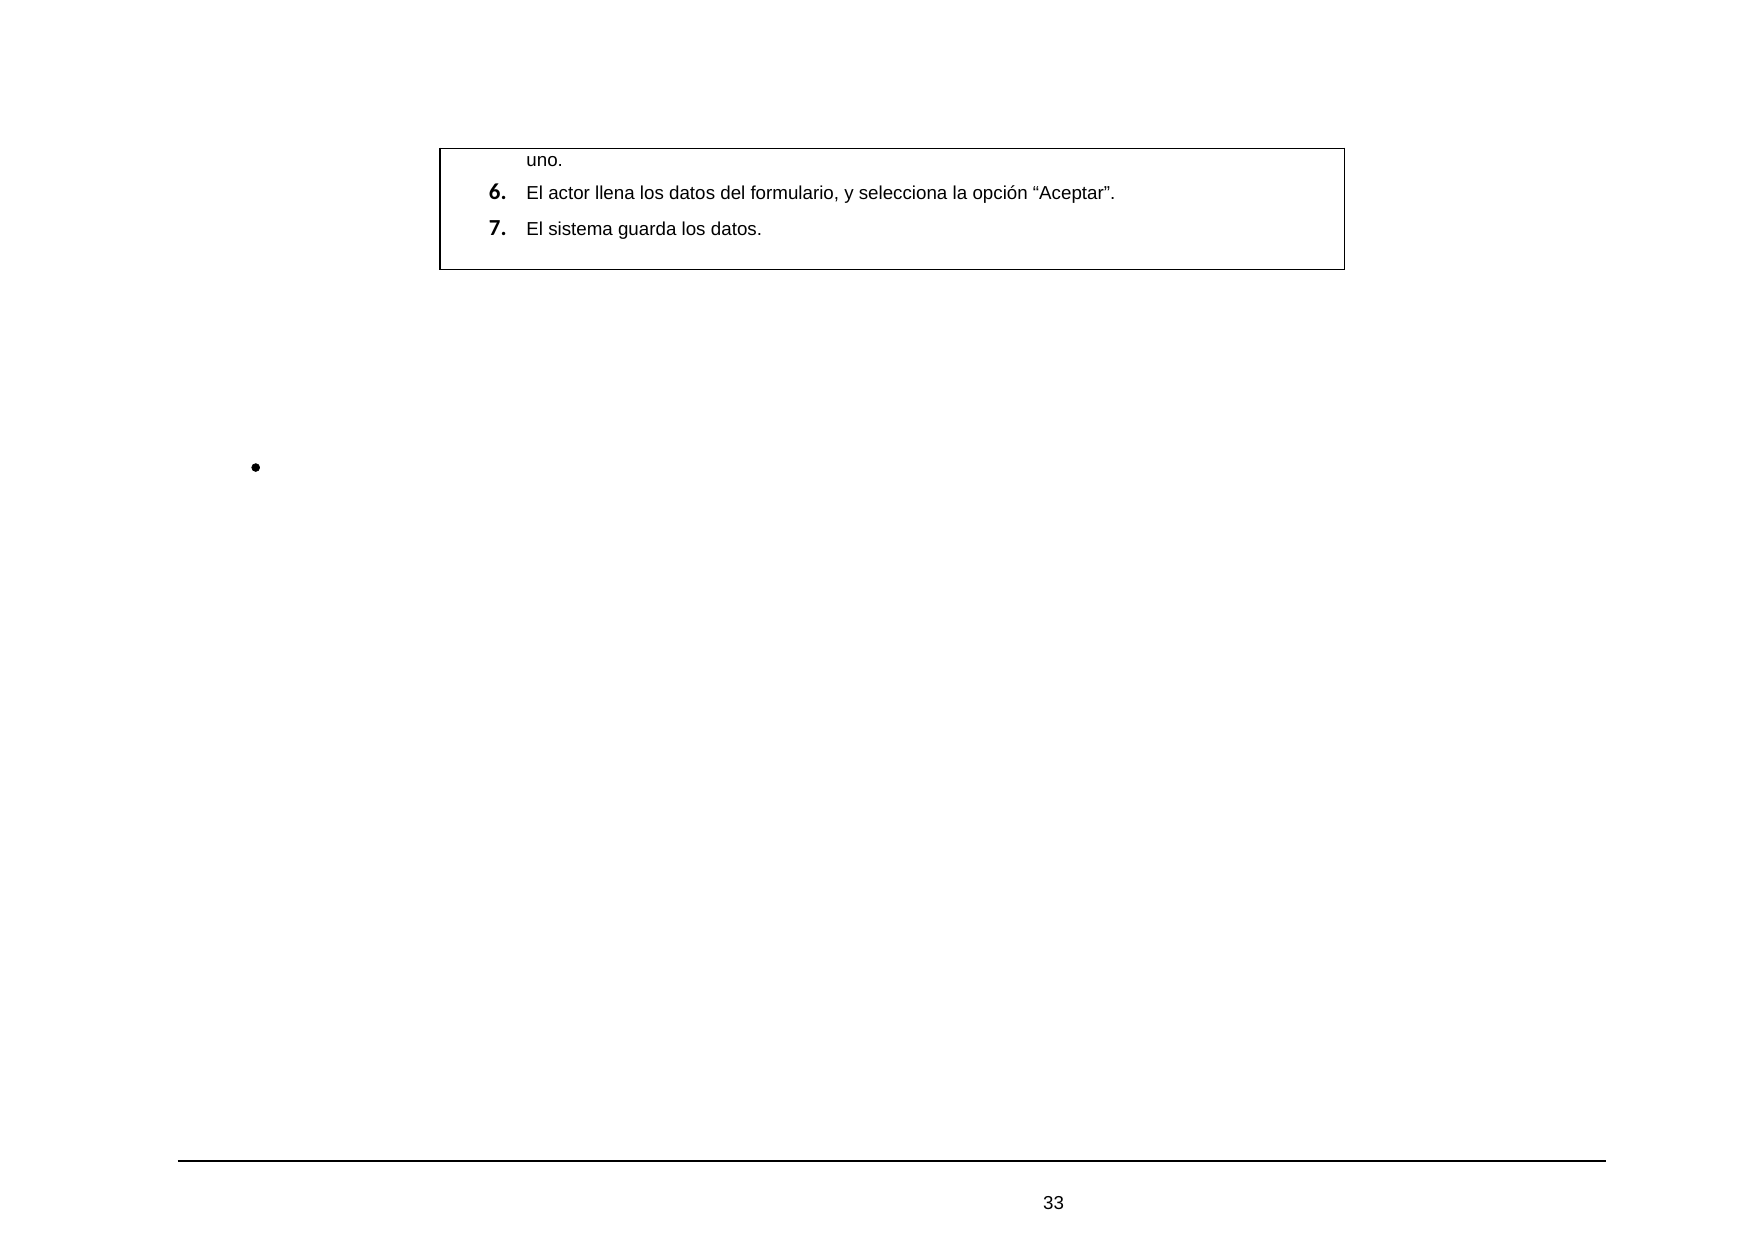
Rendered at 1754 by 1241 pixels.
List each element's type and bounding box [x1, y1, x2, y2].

table_cell [441, 149, 1344, 269]
